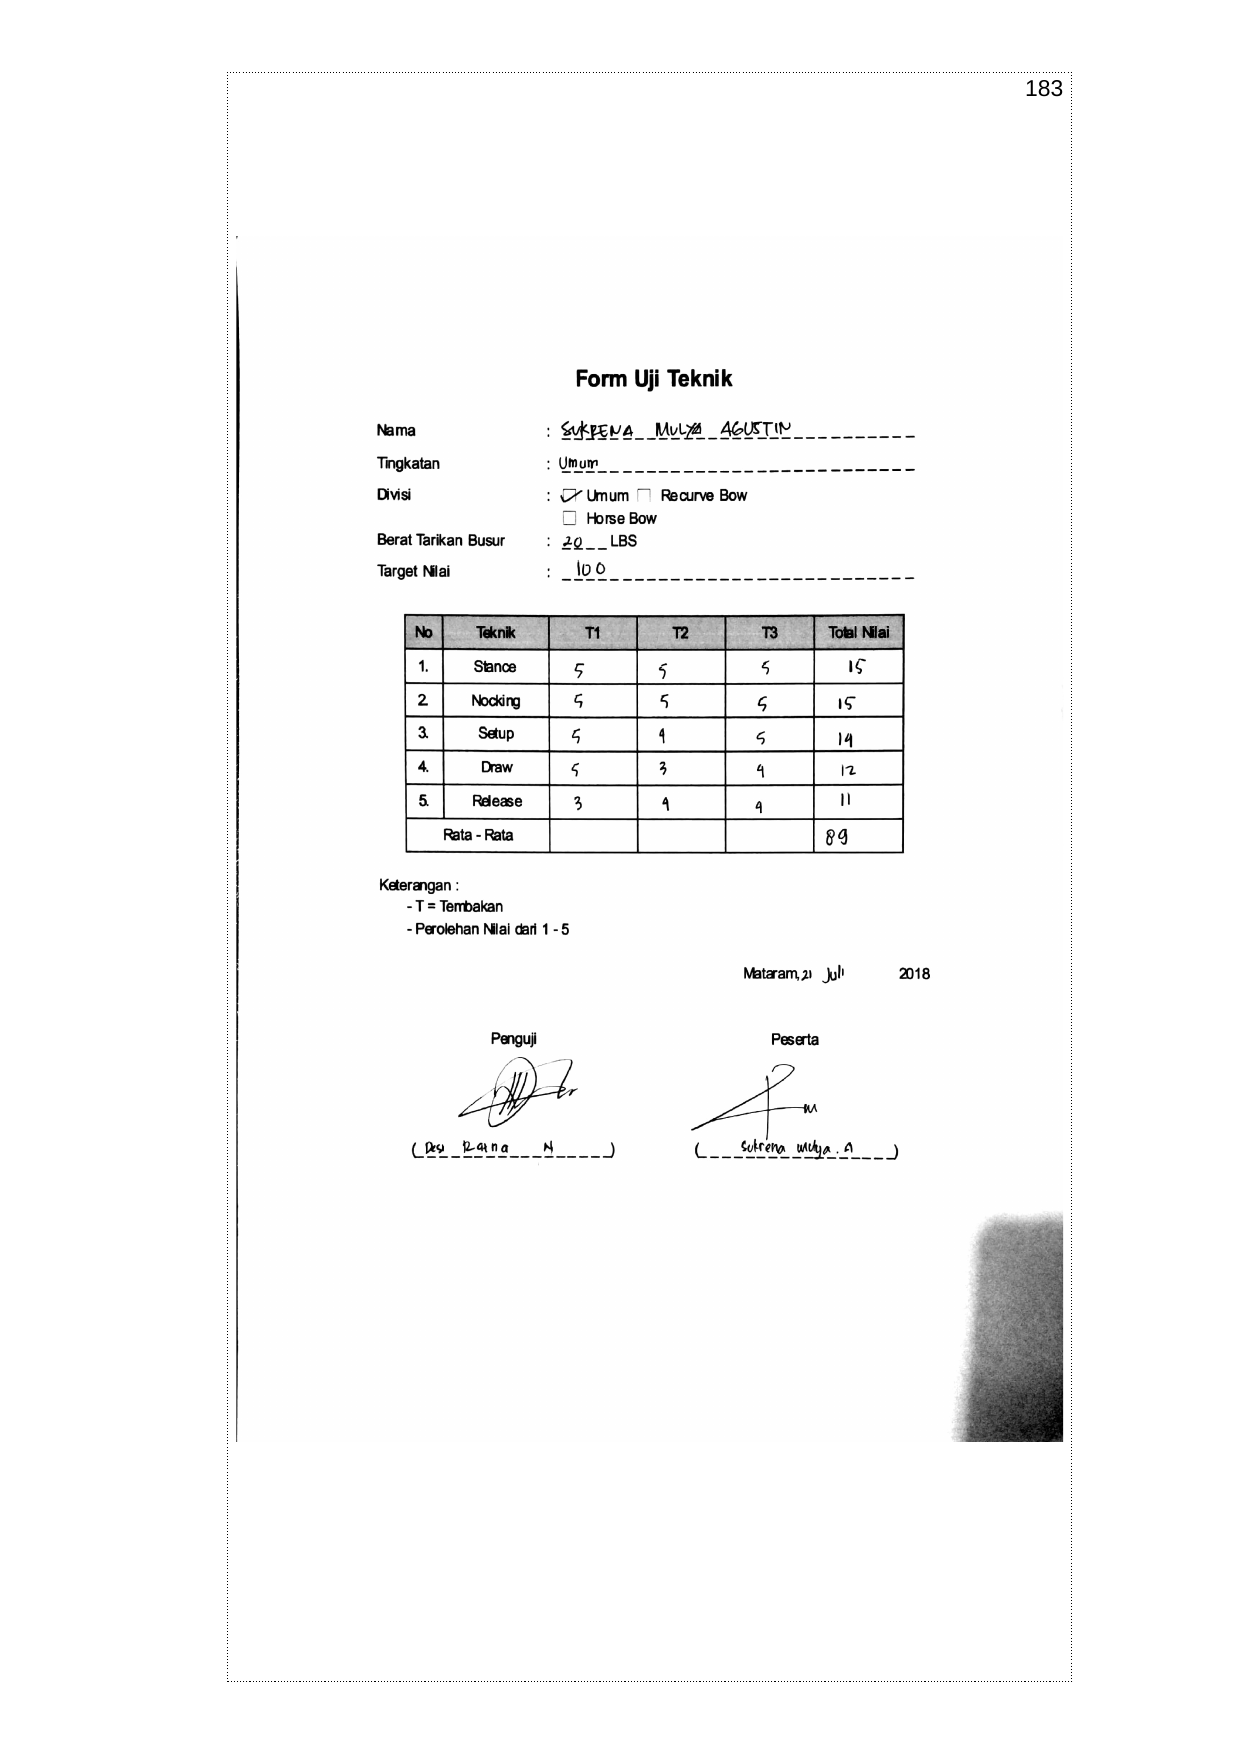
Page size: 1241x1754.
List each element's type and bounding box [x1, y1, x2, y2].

picture [236, 236, 1064, 1442]
